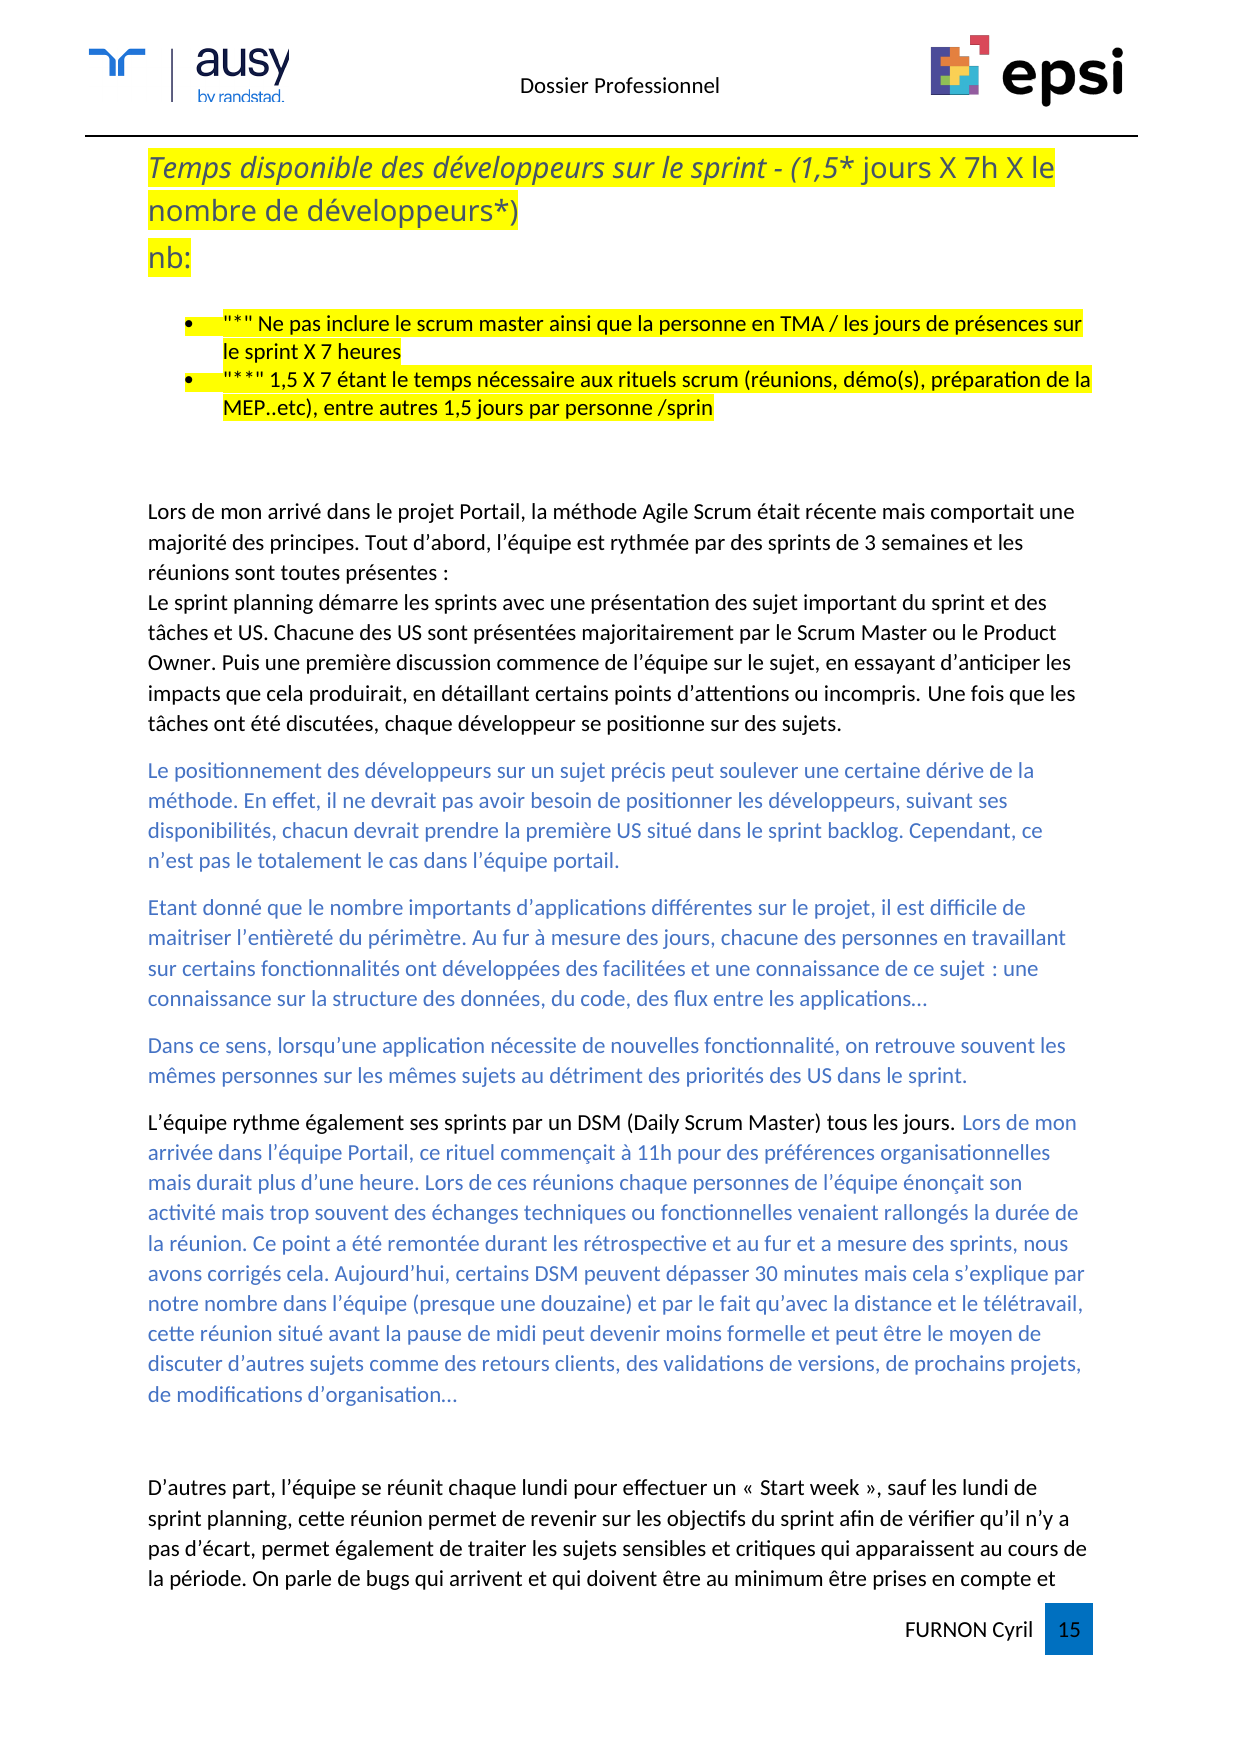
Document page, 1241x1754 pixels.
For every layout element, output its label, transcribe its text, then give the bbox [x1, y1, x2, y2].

text Lors de mon arrivé dans le projet Portail, la méthode Agile Scrum était récente mais comportait une majorité des principes. Tout d’abord, l’équipe est rythmée par des sprints de 3 semaines et les réunions sont toutes présentes : Le sprint planning démarre les sprints avec une présentation des sujet important du sprint et des tâches et US. Chacune des US sont présentées majoritairement par le Scrum Master ou le Product Owner. Puis une première discussion commence de l’équipe sur le sujet, en essayant d’anticiper les impacts que cela produirait, en détaillant certains points d’attentions ou incompris. Une fois que les tâches ont été discutées, chaque développeur se positionne sur des sujets. [148, 497, 1093, 737]
list "*" Ne pas inclure le scrum master ainsi que la personne en TMA / les jours de présences sur le sprint X 7 heures [185, 309, 1093, 365]
text Le positionnement des développeurs sur un sujet précis peut soulever une certaine dérive de la méthode. En effet, il ne devrait pas avoir besoin de positionner les développeurs, suivant ses disponibilités, chacun devrait prendre la première US situé dans le sprint backlog. Cependant, ce n’est pas le totalement le cas dans l’équipe portail. [148, 756, 1093, 874]
list "**" 1,5 X 7 étant le temps nécessaire aux rituels scrum (réunions, démo(s), préparation de la MEP..etc), entre autres 1,5 jours par personne /sprin [185, 365, 1093, 421]
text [148, 1473, 1093, 1592]
picture [88, 48, 289, 102]
text Etant donné que le nombre importants d’applications différentes sur le projet, il est difficile de maitriser l’entièreté du périmètre. Au fur à mesure des jours, chacune des personnes en travaillant sur certains fonctionnalités ont développées des facilitées et une connaissance de ce sujet : une connaissance sur la structure des données, du code, des flux entre les applications… [148, 893, 1093, 1012]
subtitle nb: [148, 237, 1093, 277]
text Dans ce sens, lorsqu’une application nécessite de nouvelles fonctionnalité, on retrouve souvent les mêmes personnes sur les mêmes sujets au détriment des priorités des US dans le sprint. [148, 1031, 1093, 1089]
text L’équipe rythme également ses sprints par un DSM (Daily Scrum Master) tous les jours. Lors de mon arrivée dans l’équipe Portail, ce rituel commençait à 11h pour des préférences organisationnelles mais durait plus d’une heure. Lors de ces réunions chaque personnes de l’équipe énonçait son activité mais trop souvent des échanges techniques ou fonctionnelles venaient rallongés la durée de la réunion. Ce point a été remontée durant les rétrospective et au fur et a mesure des sprints, nous avons corrigés cela. Aujourd’hui, certains DSM peuvent dépasser 30 minutes mais cela s’explique par notre nombre dans l’équipe (presque une douzaine) et par le fait qu’avec la distance et le télétravail, cette réunion situé avant la pause de midi peut devenir moins formelle et peut être le moyen de discuter d’autres sujets comme des retours clients, des validations de versions, de prochains projets, de modifications d’organisation… [148, 1108, 1093, 1408]
subtitle Temps disponible des développeurs sur le sprint - (1,5* jours X 7h X le nombre de développeurs*) [148, 148, 1093, 230]
